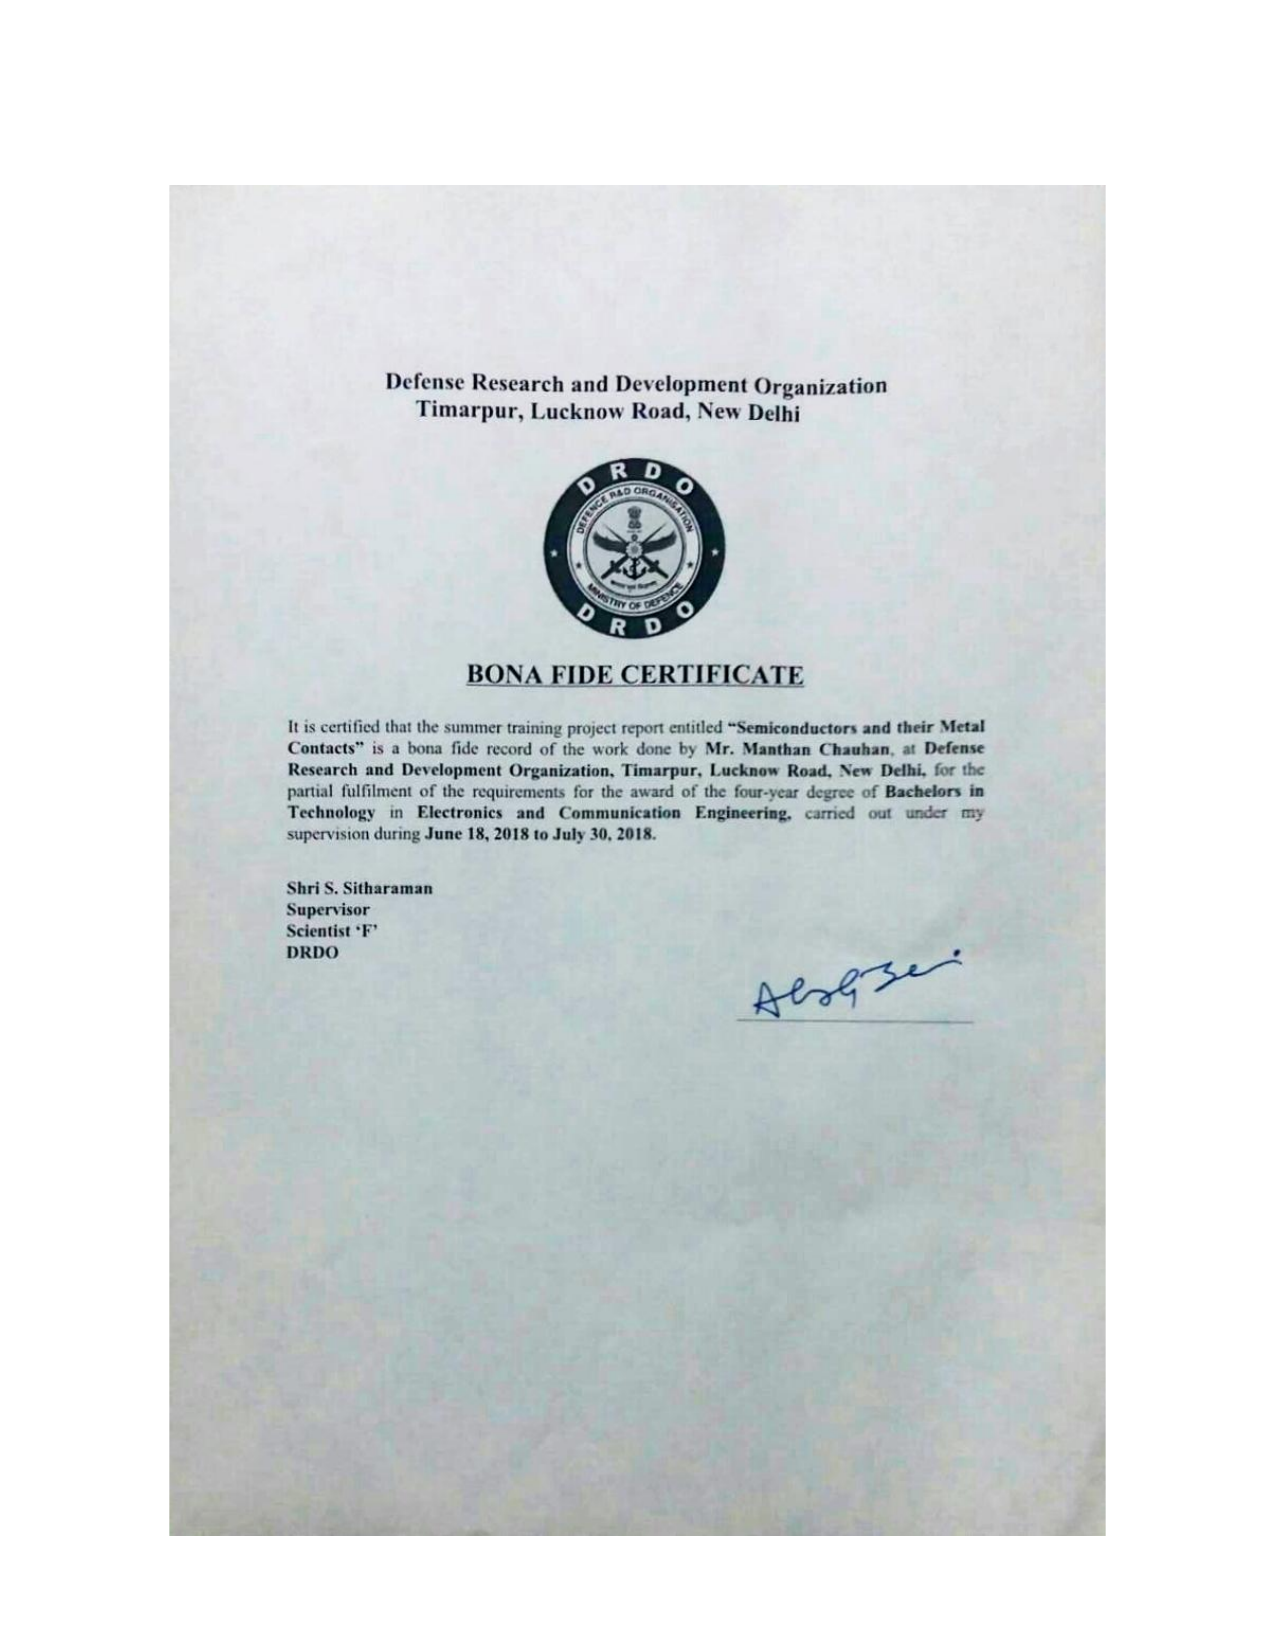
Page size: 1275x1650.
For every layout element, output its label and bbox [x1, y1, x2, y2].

picture [169, 185, 1106, 1536]
